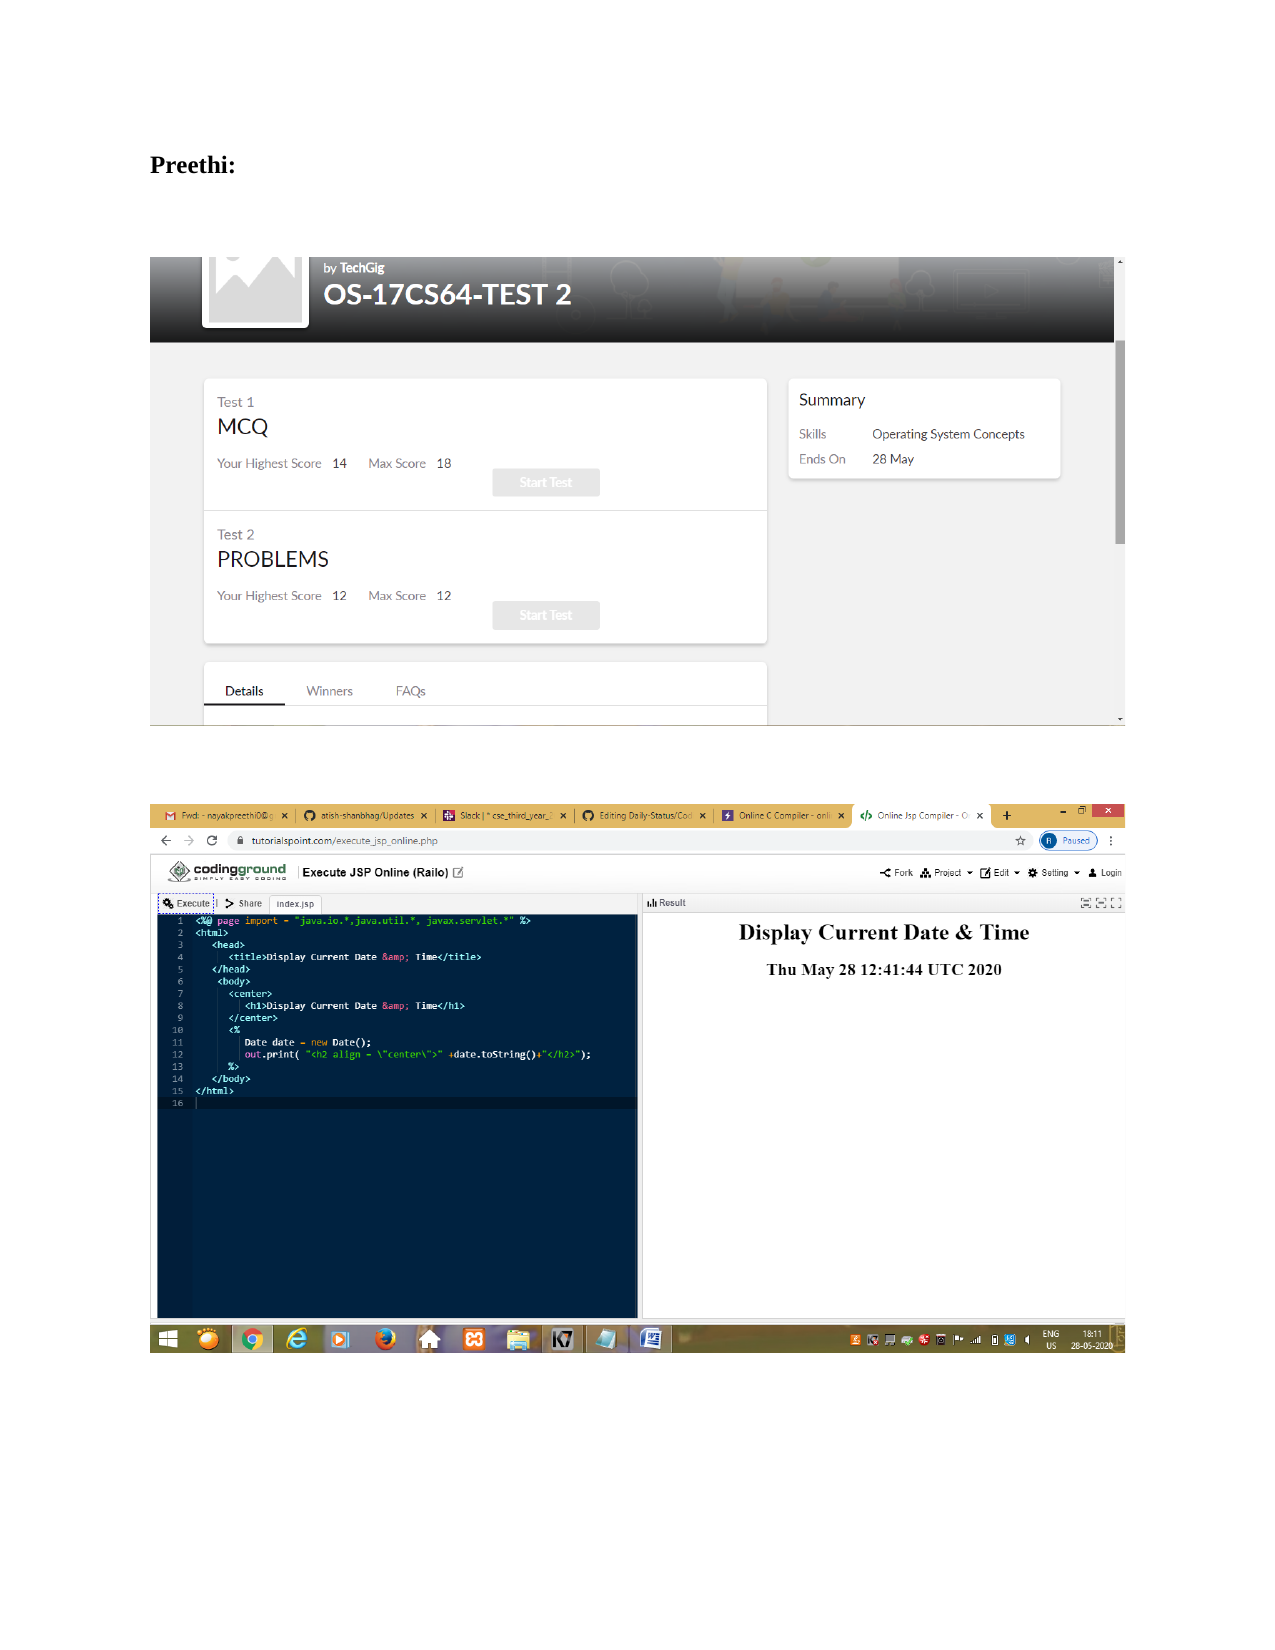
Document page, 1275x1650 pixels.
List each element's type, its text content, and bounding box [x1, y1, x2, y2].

picture [150, 804, 1125, 1353]
picture [150, 257, 1125, 726]
text Preethi: [150, 150, 1125, 179]
